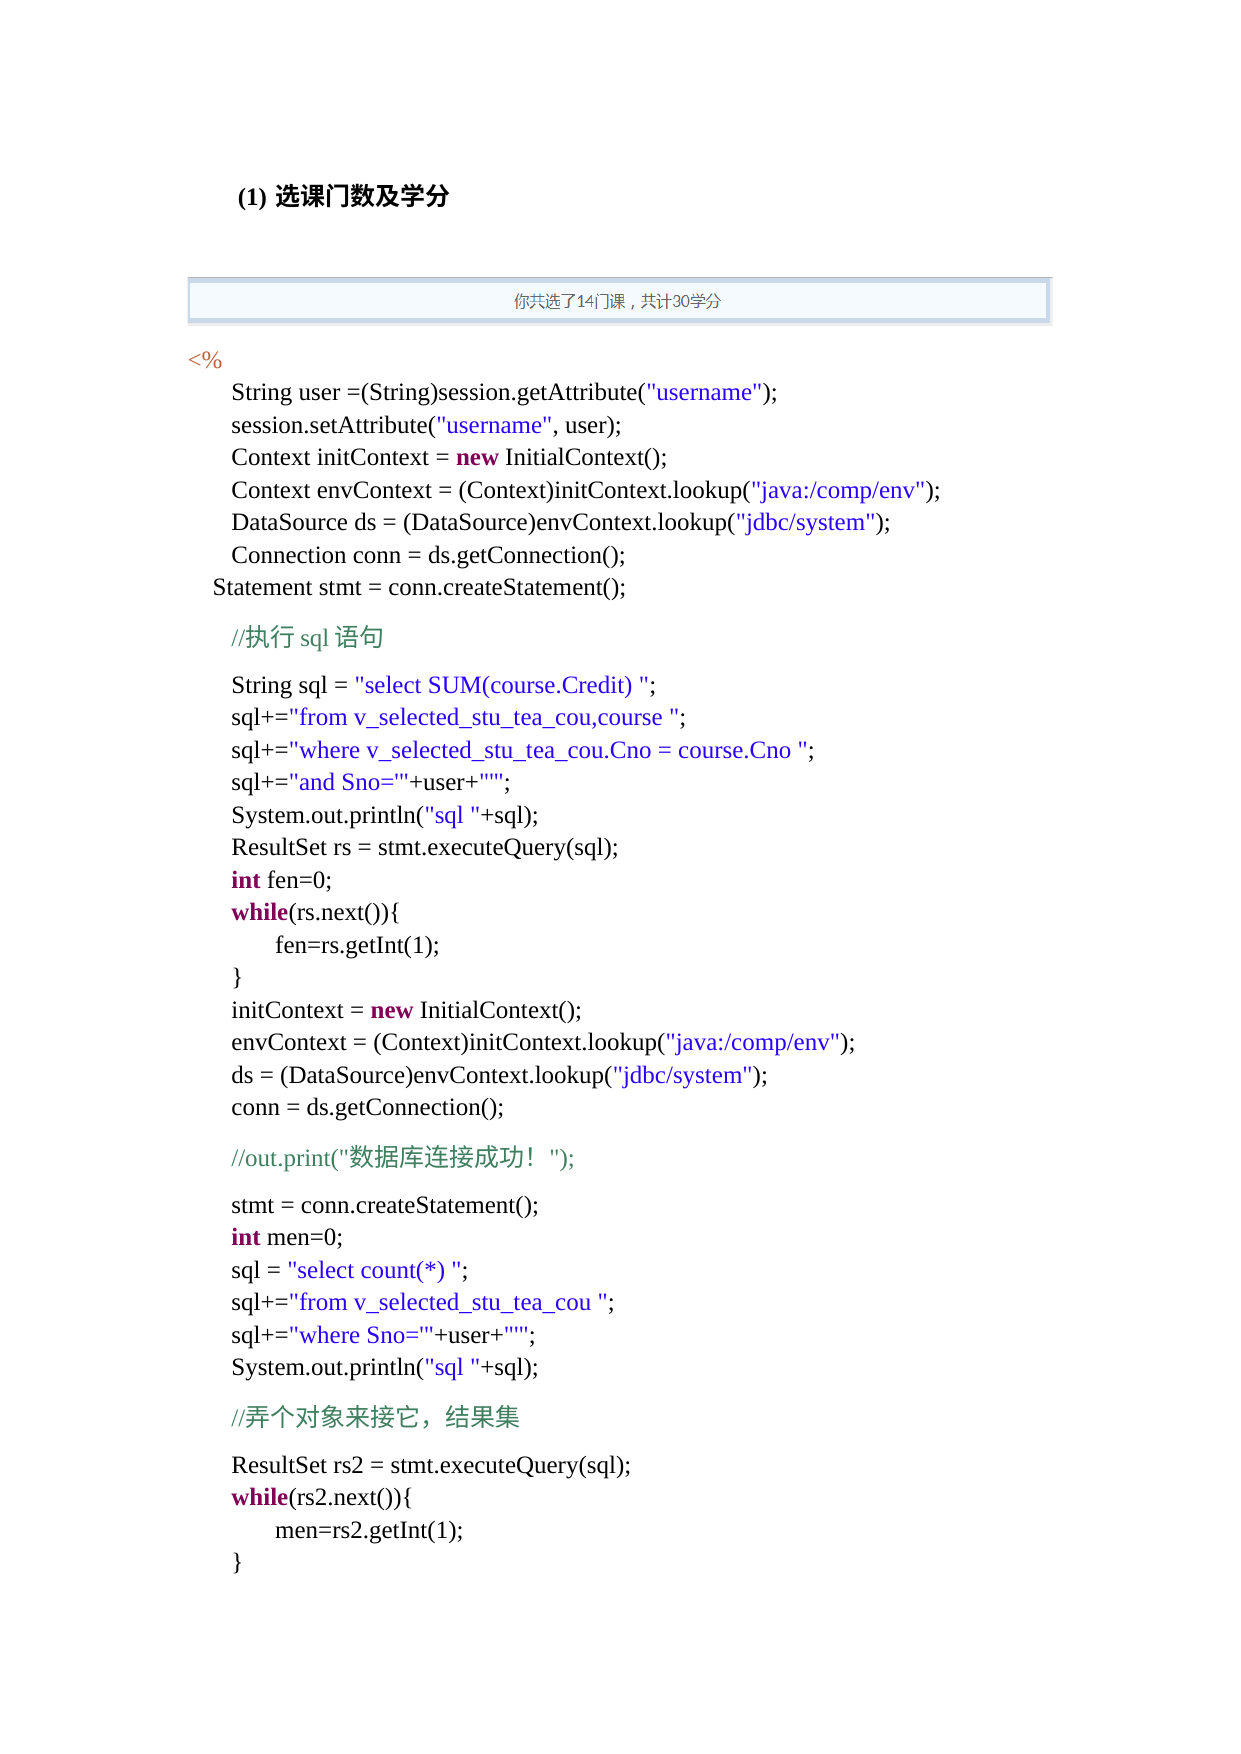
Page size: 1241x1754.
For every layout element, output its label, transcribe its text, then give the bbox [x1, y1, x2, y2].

text int fen=0; [187, 863, 1053, 895]
text envContext = (Context)initContext.lookup("java:/comp/env"); [187, 1025, 1053, 1058]
text sql+="from v_selected_stu_tea_cou,course "; [187, 700, 1053, 733]
text } [187, 1545, 1053, 1578]
text while(rs.next()){ [187, 895, 1053, 928]
text sql+="from v_selected_stu_tea_cou "; [187, 1285, 1053, 1318]
text } [187, 960, 1053, 993]
text DataSource ds = (DataSource)envContext.lookup("jdbc/system"); [187, 505, 1053, 538]
text System.out.println("sql "+sql); [187, 1350, 1053, 1383]
text ResultSet rs2 = stmt.executeQuery(sql); [187, 1448, 1053, 1480]
text Statement stmt = conn.createStatement(); [187, 570, 1053, 603]
text Connection conn = ds.getConnection(); [187, 538, 1053, 570]
text initContext = new InitialContext(); [187, 993, 1053, 1025]
text System.out.println("sql "+sql); [187, 798, 1053, 830]
text conn = ds.getConnection(); [187, 1090, 1053, 1123]
text //执行sql语句 [187, 603, 1053, 668]
text ResultSet rs = stmt.executeQuery(sql); [187, 830, 1053, 863]
text Context initContext = new InitialContext(); [187, 440, 1053, 473]
text //out.print("数据库连接成功！"); [187, 1123, 1053, 1188]
text sql+="where v_selected_stu_tea_cou.Cno = course.Cno "; [187, 733, 1053, 765]
text String user =(String)session.getAttribute("username"); [187, 375, 1053, 408]
text stmt = conn.createStatement(); [187, 1188, 1053, 1220]
text int men=0; [187, 1220, 1053, 1253]
text Context envContext = (Context)initContext.lookup("java:/comp/env"); [187, 473, 1053, 505]
text session.setAttribute("username", user); [187, 408, 1053, 440]
text <% [187, 343, 1053, 375]
text while(rs2.next()){ [187, 1480, 1053, 1513]
text String sql = "select SUM(course.Credit) "; [187, 668, 1053, 700]
text fen=rs.getInt(1); [187, 928, 1053, 960]
text sql+="and Sno='"+user+"'"; [187, 765, 1053, 798]
text sql = "select count(*) "; [187, 1253, 1053, 1285]
text //弄个对象来接它，结果集 [187, 1383, 1053, 1448]
picture [187, 277, 1053, 326]
text ds = (DataSource)envContext.lookup("jdbc/system"); [187, 1058, 1053, 1090]
text men=rs2.getInt(1); [187, 1513, 1053, 1545]
subtitle 选课门数及学分 [238, 162, 1053, 227]
text sql+="where Sno='"+user+"'"; [187, 1318, 1053, 1350]
